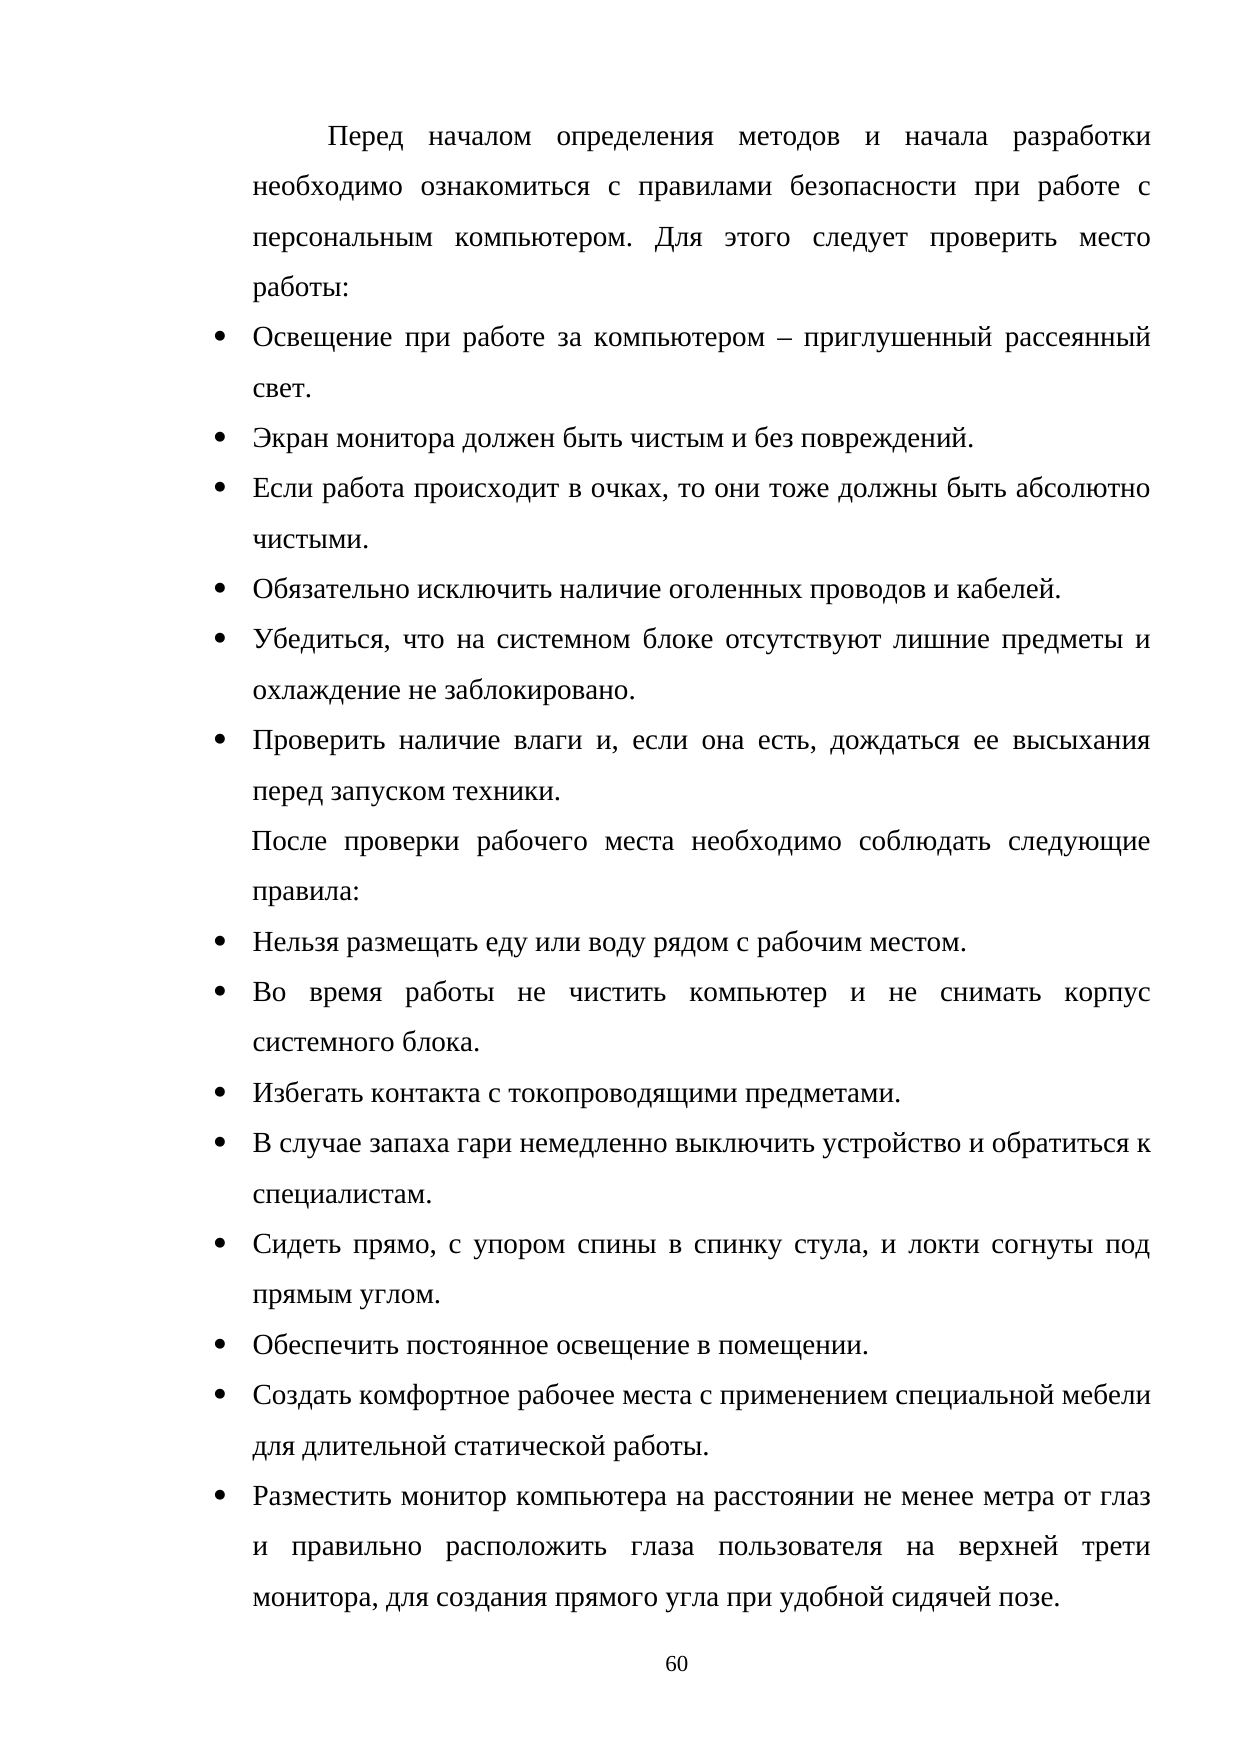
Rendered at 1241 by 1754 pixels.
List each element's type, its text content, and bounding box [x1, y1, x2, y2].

list Избегать контакта с токопроводящими предметами. [215, 1075, 1152, 1108]
list Сидеть прямо, с упором спины в спинку стула, и локти согнуты под прямым углом. [215, 1226, 1152, 1310]
list Нельзя размещать еду или воду рядом с рабочим местом. [215, 924, 1152, 957]
list Если работа происходит в очках, то они тоже должны быть абсолютно чистыми. [215, 471, 1152, 554]
list Обязательно исключить наличие оголенных проводов и кабелей. [215, 571, 1152, 605]
text После проверки рабочего места необходимо соблюдать следующие правила: [251, 823, 1152, 907]
list Экран монитора должен быть чистым и без повреждений. [215, 420, 1152, 454]
list Во время работы не чистить компьютер и не снимать корпус системного блока. [215, 974, 1152, 1058]
list Обеспечить постоянное освещение в помещении. [215, 1327, 1152, 1360]
list Освещение при работе за компьютером – приглушенный рассеянный свет. [215, 319, 1152, 403]
list В случае запаха гари немедленно выключить устройство и обратиться к специалистам. [215, 1125, 1152, 1209]
list Убедиться, что на системном блоке отсутствуют лишние предметы и охлаждение не заблокировано. [215, 622, 1152, 706]
list Создать комфортное рабочее места с применением специальной мебели для длительной статической работы. [215, 1377, 1152, 1461]
list Проверить наличие влаги и, если она есть, дождаться ее высыхания перед запуском техники. [215, 722, 1152, 806]
list Разместить монитор компьютера на расстоянии не менее метра от глаз и правильно расположить глаза пользователя на верхней трети монитора, для создания прямого угла при удобной сидячей позе. [215, 1478, 1152, 1612]
text Перед началом определения методов и начала разработки необходимо ознакомиться с правилами безопасности при работе с персональным компьютером. Для этого следует проверить место работы: [252, 118, 1152, 303]
